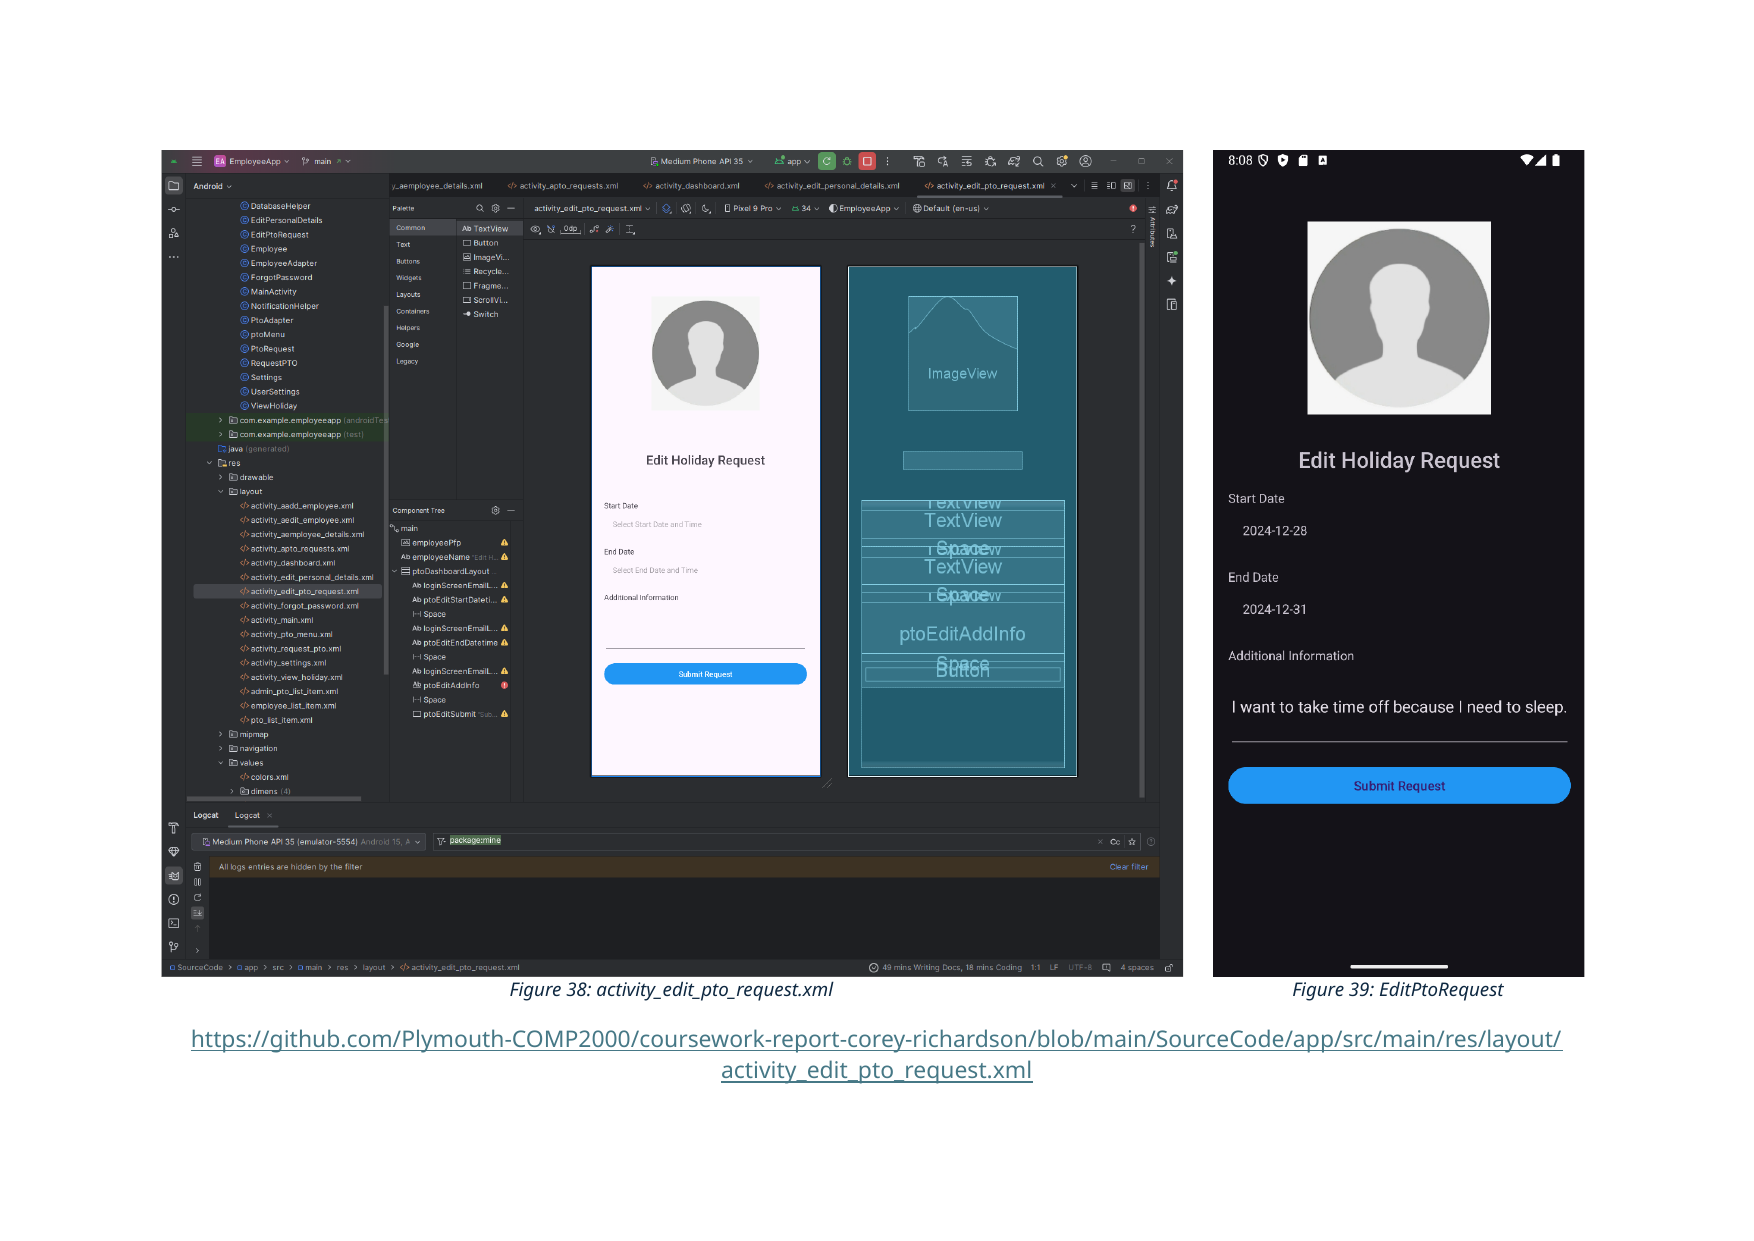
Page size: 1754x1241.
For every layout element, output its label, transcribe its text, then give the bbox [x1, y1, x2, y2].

picture [161, 150, 1184, 977]
table_cell https://github.com/Plymouth-COMP2000/coursework-report-corey-richardson/blob/main/SourceCode/app/src/main/res/layout/activity_edit_pto_request.xml [150, 1023, 1603, 1086]
picture [1213, 150, 1585, 977]
